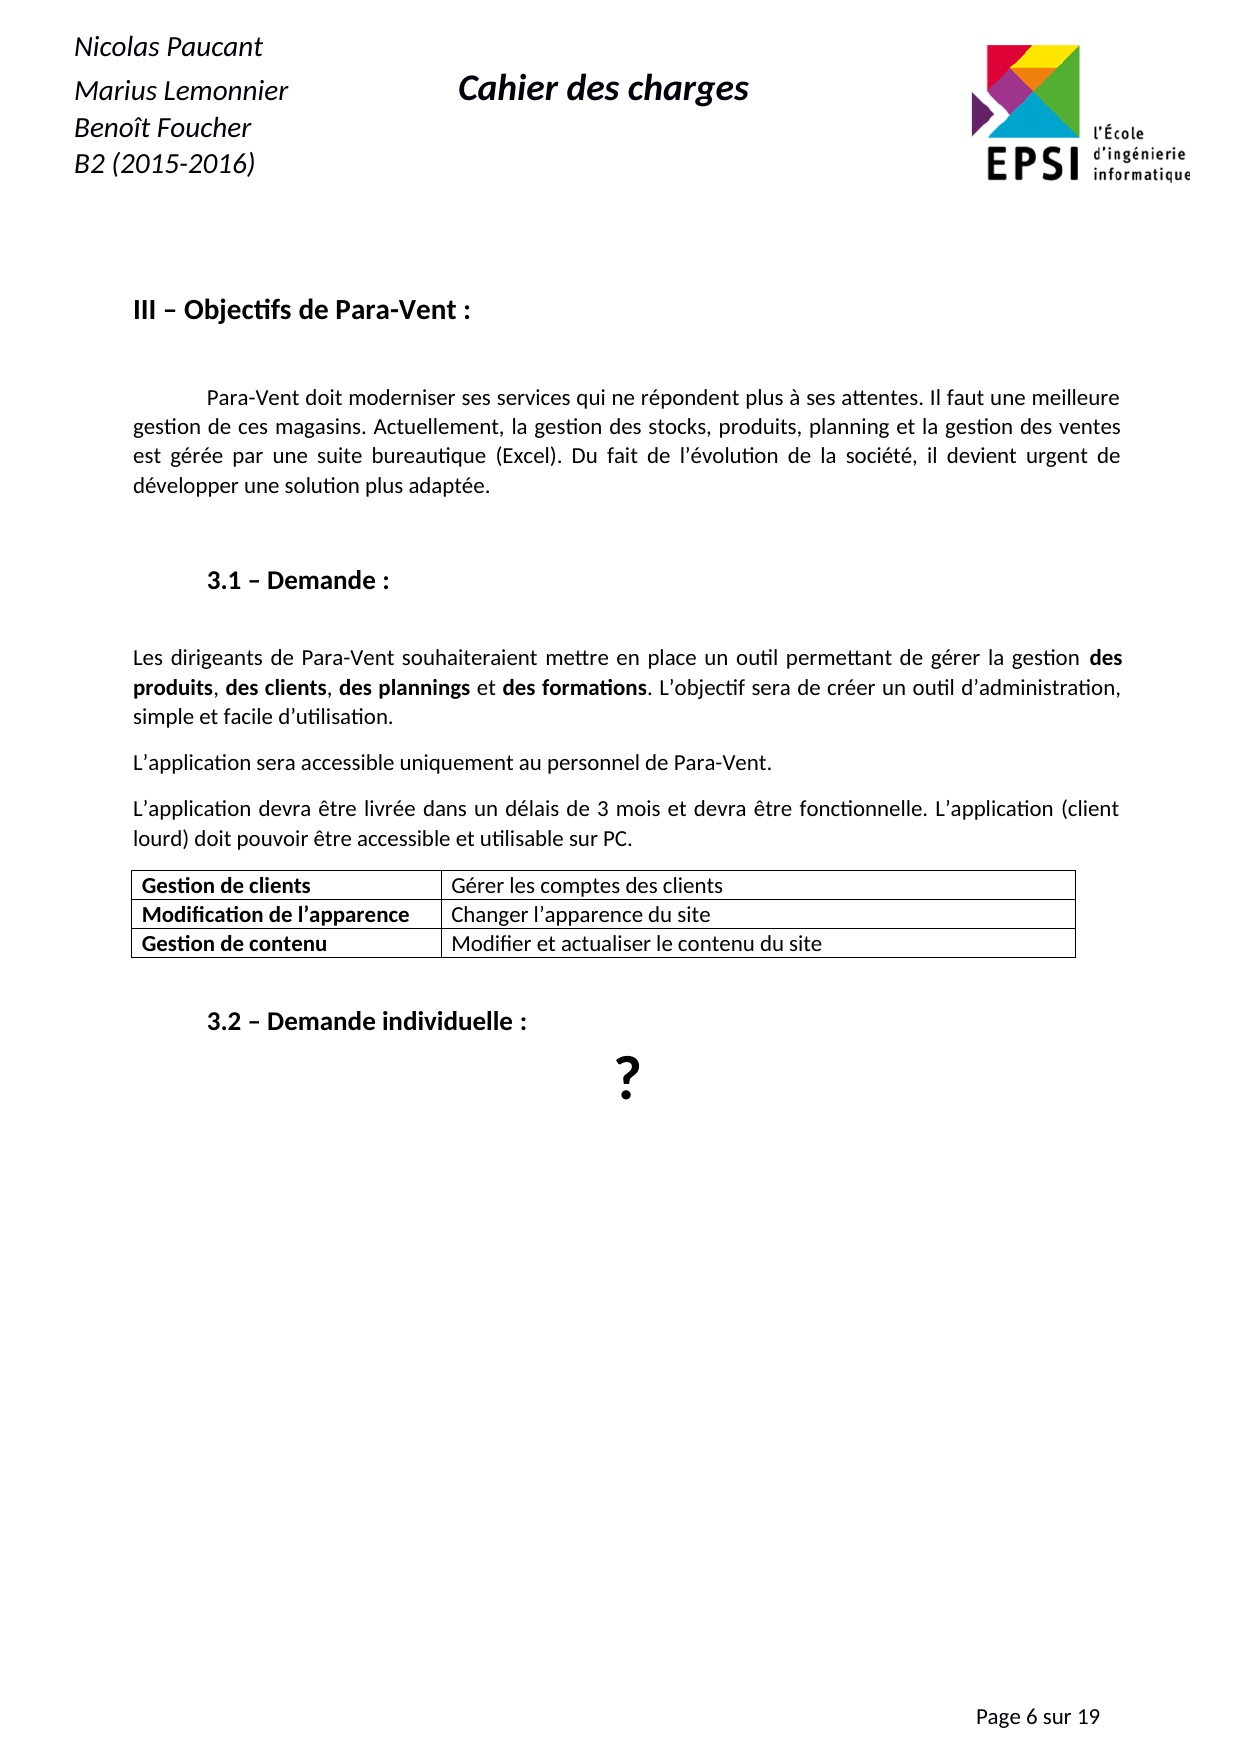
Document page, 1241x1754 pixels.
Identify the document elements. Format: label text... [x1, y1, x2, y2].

table_cell Changer l’apparence du site [442, 900, 1075, 928]
table_cell Modification de l’apparence [132, 900, 441, 928]
text Les dirigeants de Para-Vent souhaiteraient mettre en place un outil permettant de gérer la gestion des produits, des clients, des plannings et des formations. L’objectif sera de créer un outil d’administration, simple et facile d’utilisation. [133, 643, 1122, 730]
text L’application sera accessible uniquement au personnel de Para-Vent. [133, 748, 1122, 776]
subtitle 3.1 – Demande : [133, 563, 1122, 596]
text L’application devra être livrée dans un délais de 3 mois et devra être fonctionnelle. L’application (client lourd) doit pouvoir être accessible et utilisable sur PC. [133, 794, 1122, 852]
table_header Gestion de clients [132, 871, 441, 899]
table_header Gérer les comptes des clients [442, 871, 1075, 899]
table_cell Modifier et actualiser le contenu du site [442, 929, 1075, 957]
subtitle 3.2 – Demande individuelle : [133, 1004, 1122, 1037]
text Para-Vent doit moderniser ses services qui ne répondent plus à ses attentes. Il faut une meilleure gestion de ces magasins. Actuellement, la gestion des stocks, produits, planning et la gestion des ventes est gérée par une suite bureautique (Excel). Du fait de l’évolution de la société, il devient urgent de développer une solution plus adaptée. [133, 383, 1122, 499]
subtitle III – Objectifs de Para-Vent : [133, 291, 1122, 327]
picture [971, 45, 1190, 183]
table_cell Gestion de contenu [132, 929, 441, 957]
text ? [133, 1038, 1122, 1115]
